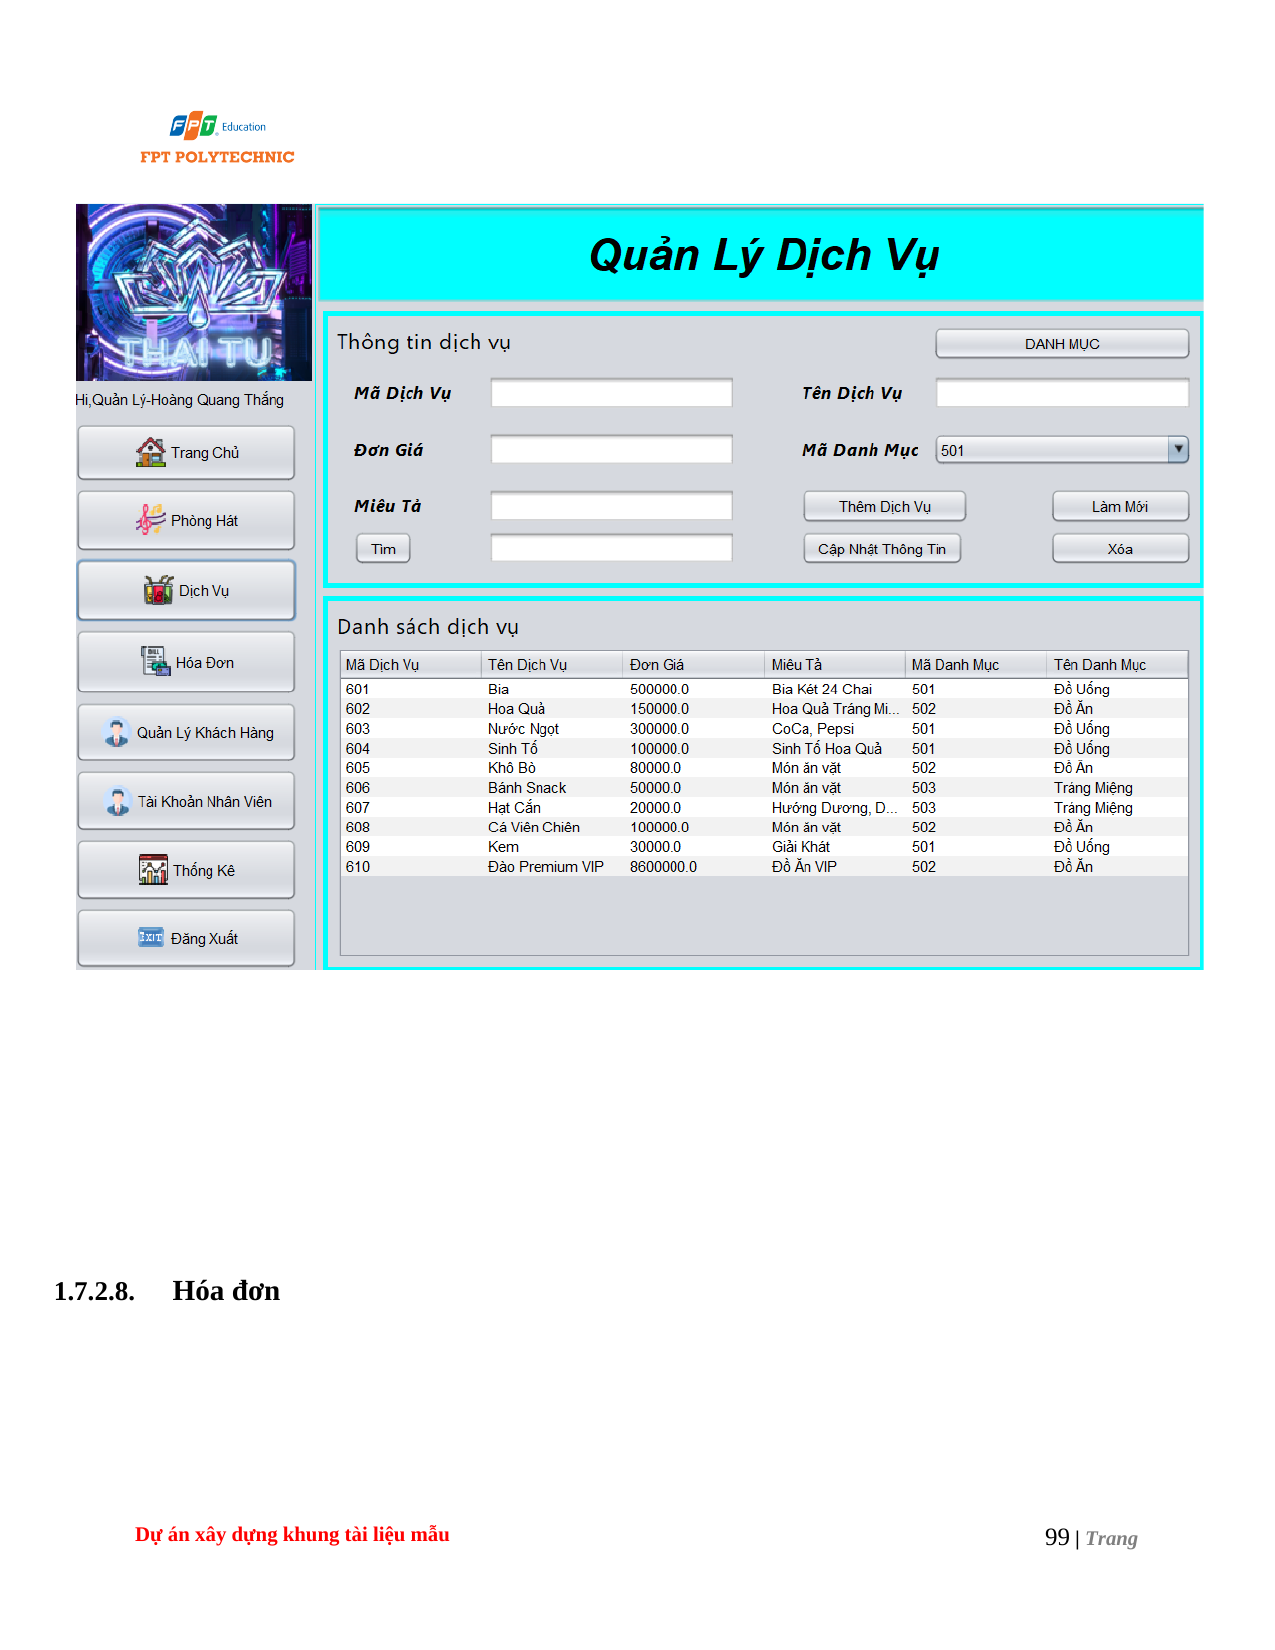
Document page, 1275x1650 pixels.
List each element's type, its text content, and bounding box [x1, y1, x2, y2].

picture [76, 203, 1204, 970]
subtitle Hóa đơn [135, 1282, 1140, 1305]
picture [135, 103, 299, 175]
